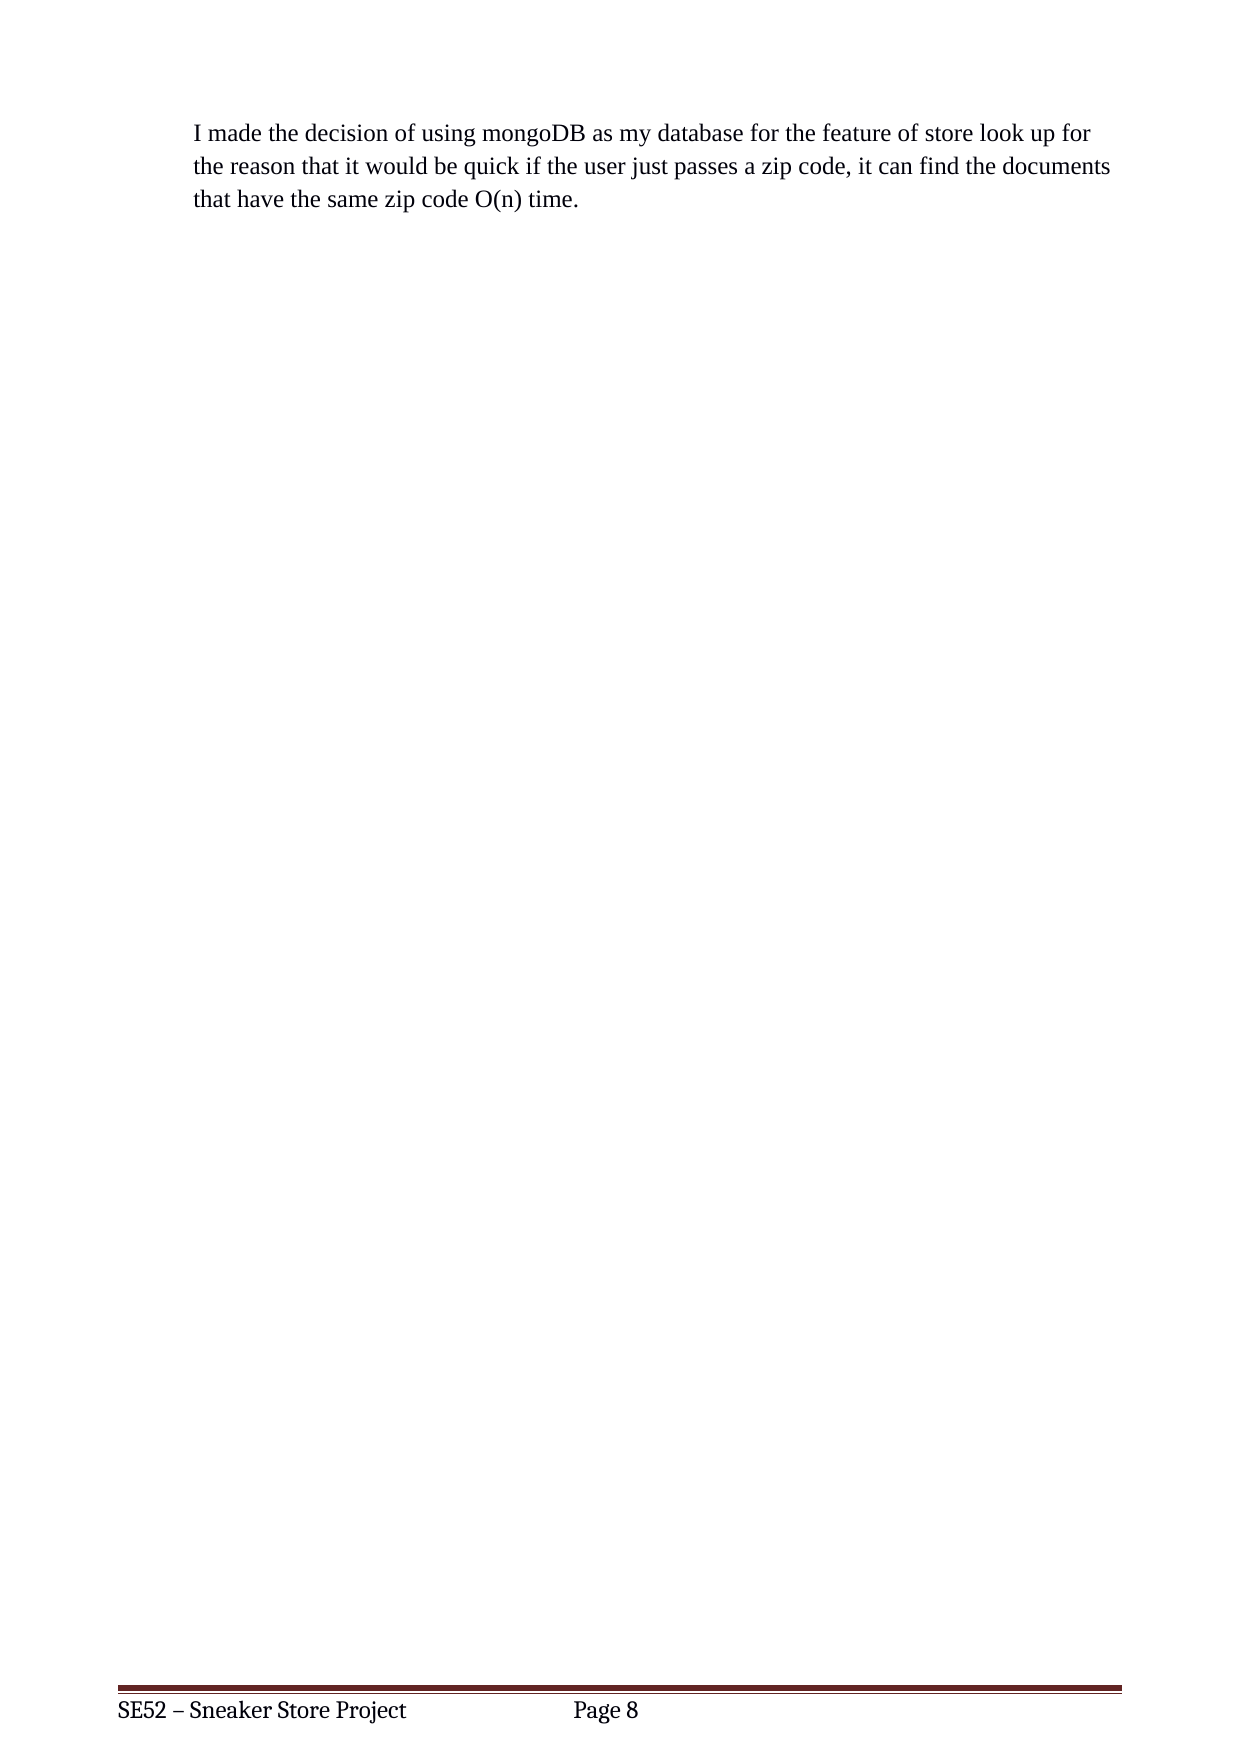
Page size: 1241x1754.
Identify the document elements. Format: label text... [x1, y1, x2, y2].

list I made the decision of using mongoDB as my database for the feature of store look up for the reason that it would be quick if the user just passes a zip code, it can find the documents that have the same zip code O(n) time. [193, 118, 1122, 213]
